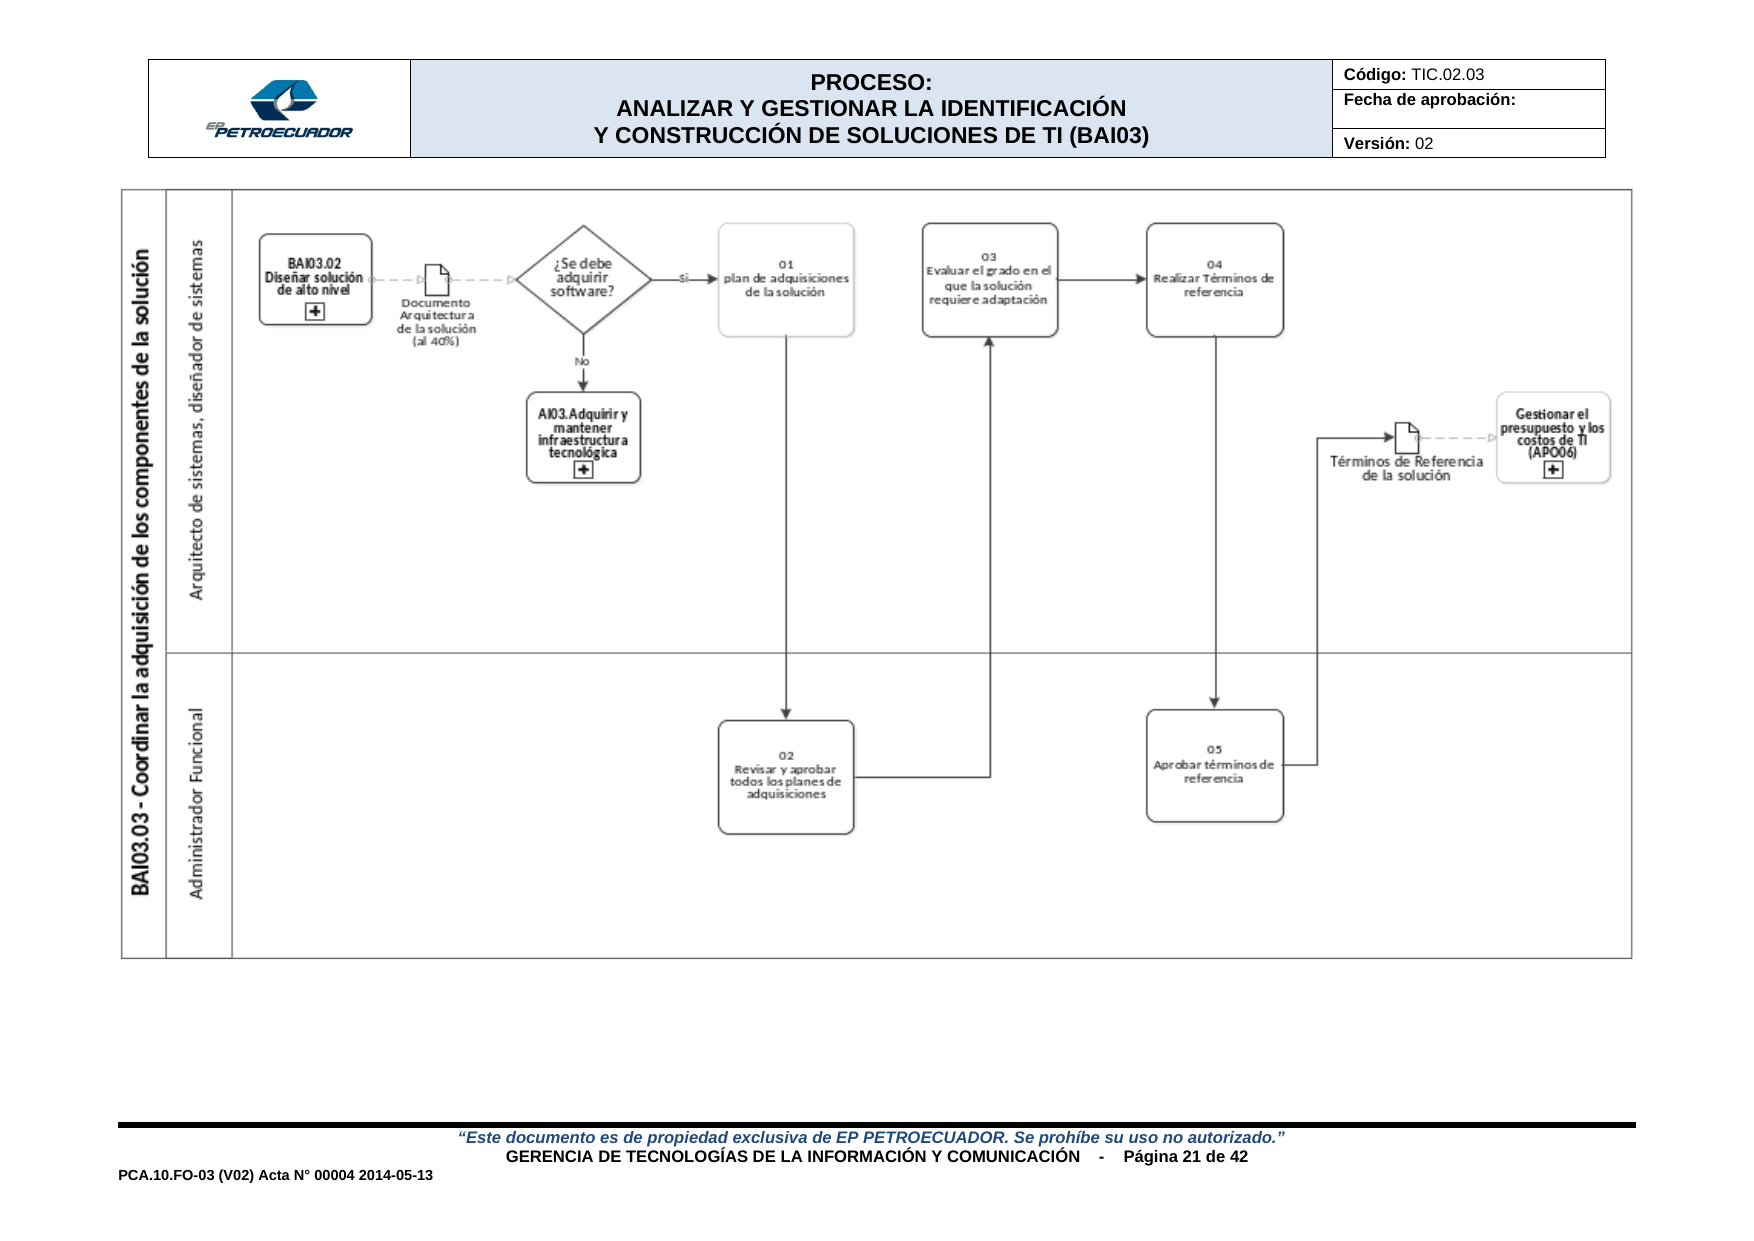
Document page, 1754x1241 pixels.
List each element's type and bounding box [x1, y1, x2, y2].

picture [200, 76, 359, 141]
